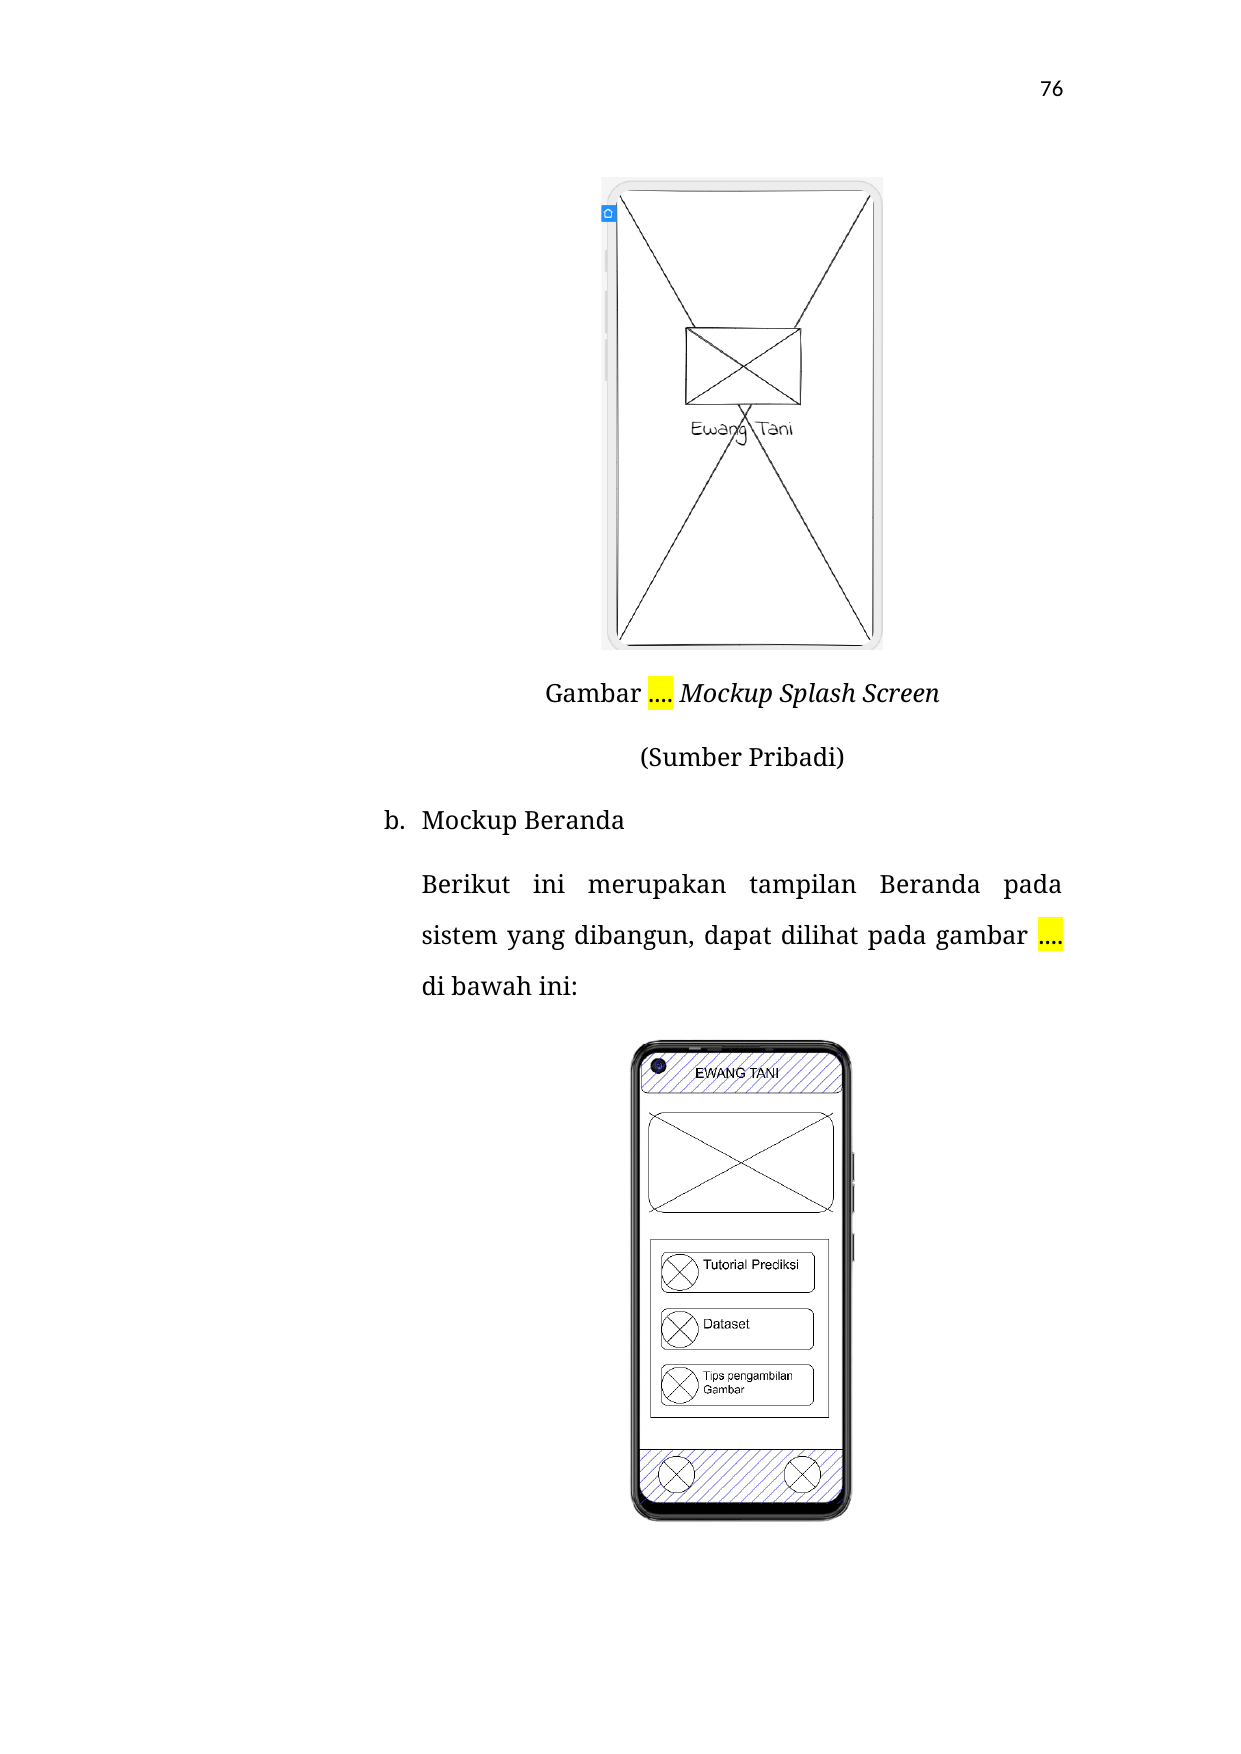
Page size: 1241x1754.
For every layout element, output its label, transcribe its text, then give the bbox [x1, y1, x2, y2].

list Gambar .... Mockup Splash Screen [421, 676, 648, 710]
list Gambar .... Mockup Splash Screen [673, 676, 1063, 710]
list Mockup Beranda [384, 803, 1063, 837]
list (Sumber Pribadi) [421, 739, 1063, 773]
picture [601, 177, 884, 650]
picture [620, 1031, 865, 1533]
list Berikut ini merupakan tampilan Beranda pada sistem yang dibangun, dapat dilihat pada gambar .... di bawah ini: [421, 866, 1063, 1002]
